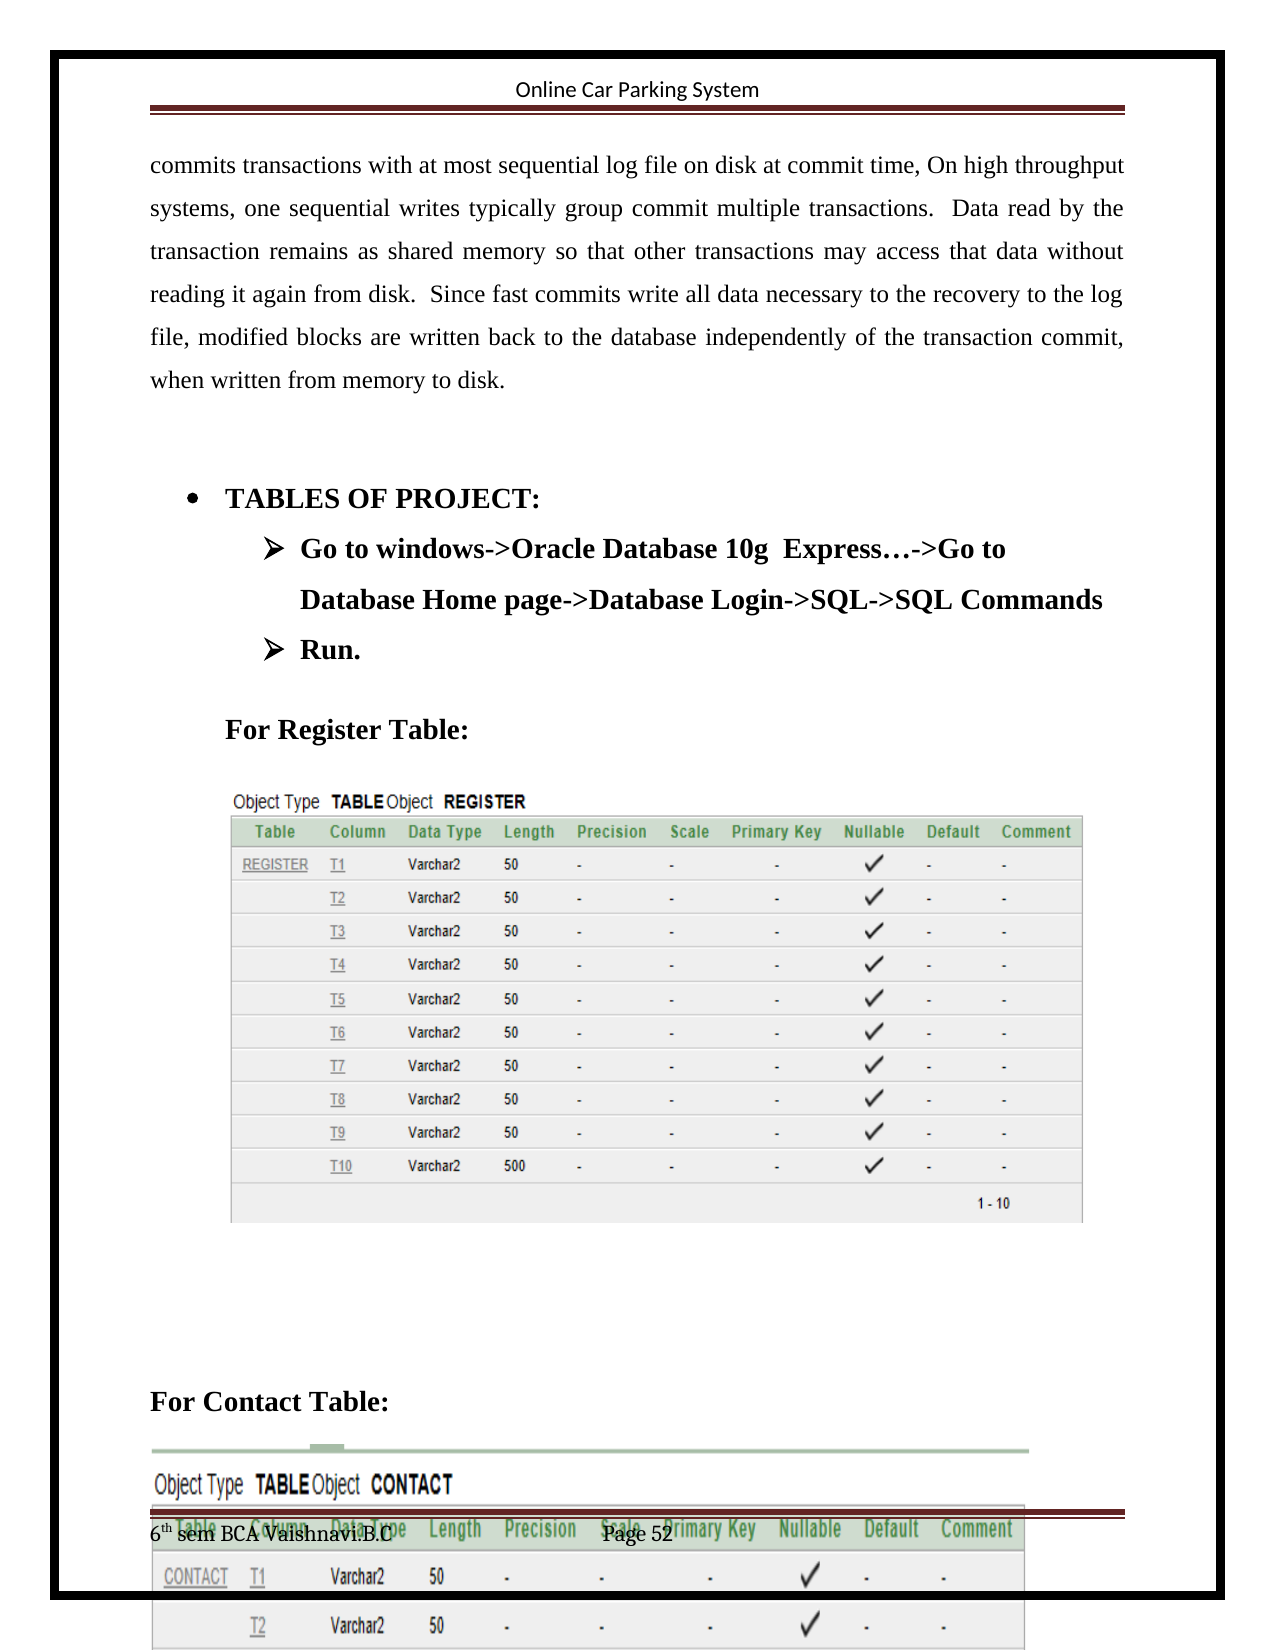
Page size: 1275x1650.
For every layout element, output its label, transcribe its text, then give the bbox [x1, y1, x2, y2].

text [150, 150, 1125, 394]
list Go to windows->Oracle Database 10g Express…->Go to Database Home page->Database Login->SQL->SQL Commands [262, 531, 1125, 615]
picture [146, 1600, 1030, 1650]
picture [225, 781, 1089, 1223]
text For Contact Table: [150, 1384, 1125, 1417]
picture [146, 1444, 1030, 1591]
text For Register Table: [225, 712, 1125, 745]
list TABLES OF PROJECT: [187, 481, 1125, 515]
list Run. [262, 632, 1125, 666]
